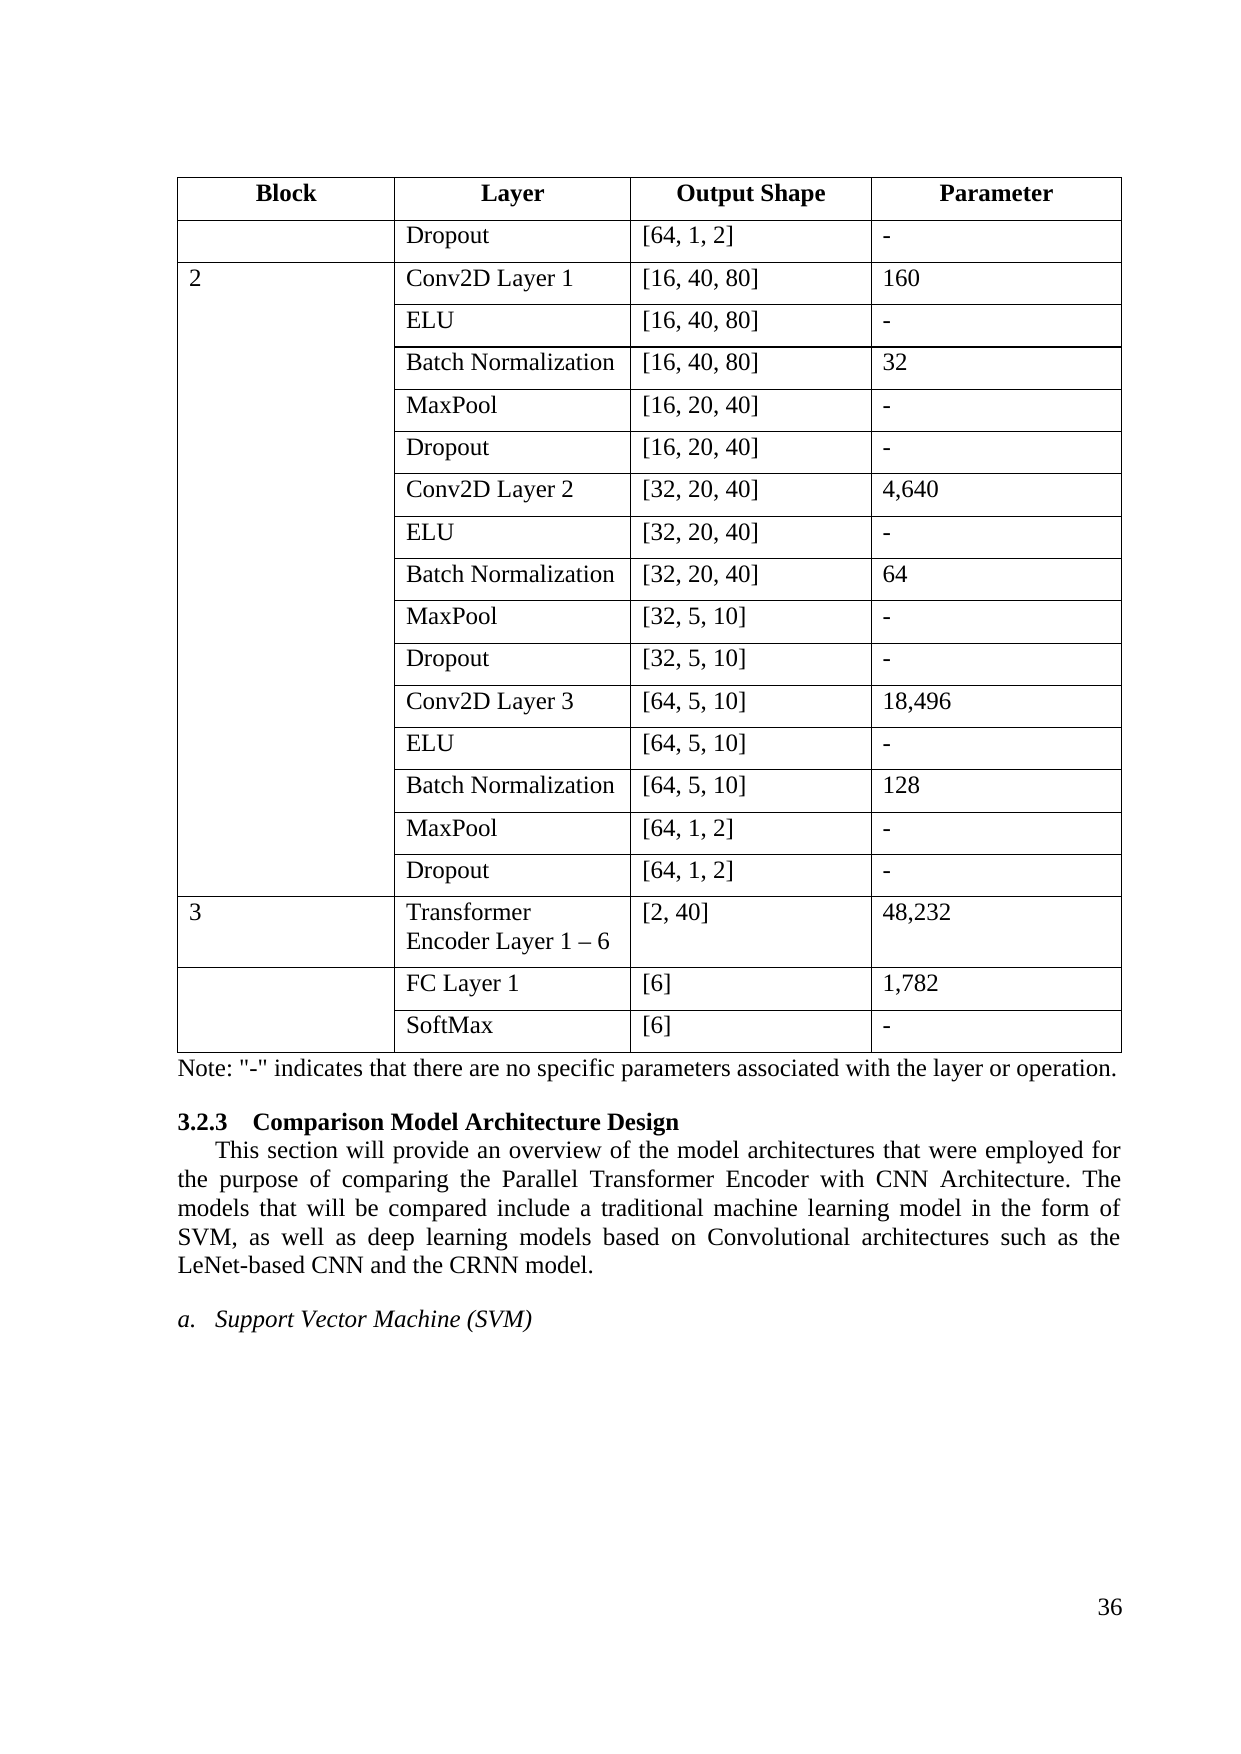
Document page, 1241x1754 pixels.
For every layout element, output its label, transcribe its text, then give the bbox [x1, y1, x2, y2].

table_cell [16, 40, 80] [631, 305, 871, 346]
table_cell [6] [631, 968, 871, 1009]
table_cell [64, 5, 10] [631, 728, 871, 769]
table_cell - [872, 728, 1121, 769]
table_cell - [872, 432, 1121, 473]
table_cell 32 [872, 348, 1121, 389]
table_header Parameter [872, 178, 1121, 219]
table_cell 1,782 [872, 968, 1121, 1009]
table_header Block [178, 178, 394, 219]
table_cell Batch Normalization [395, 770, 630, 812]
table_cell [32, 20, 40] [631, 559, 871, 600]
table_cell [16, 20, 40] [631, 390, 871, 431]
text This section will provide an overview of the model architectures that were employed for the purpose of comparing the Parallel Transformer Encoder with CNN Architecture. The models that will be compared include a traditional machine learning model in the form of SVM, as well as deep learning models based on Convolutional architectures such as the LeNet-based CNN and the CRNN model. [177, 1135, 1122, 1279]
table_cell Batch Normalization [395, 559, 630, 600]
table_cell - [872, 305, 1121, 346]
table_cell - [872, 855, 1121, 896]
table_cell Dropout [395, 432, 630, 473]
table_cell MaxPool [395, 601, 630, 642]
table_cell [64, 1, 2] [631, 813, 871, 854]
table_cell 18,496 [872, 686, 1121, 727]
table_cell [32, 5, 10] [631, 601, 871, 642]
table_cell [64, 1, 2] [631, 221, 871, 262]
table_cell [16, 20, 40] [631, 432, 871, 473]
table_cell - [872, 644, 1121, 685]
table_cell [2, 40] [631, 897, 871, 967]
table_cell [178, 968, 394, 1052]
table_cell [16, 40, 80] [631, 263, 871, 304]
subtitle Comparison Model Architecture Design [177, 1107, 1122, 1135]
table_header Output Shape [631, 178, 871, 219]
table_cell Dropout [395, 855, 630, 896]
table_cell 64 [872, 559, 1121, 600]
table_cell Dropout [395, 644, 630, 685]
table_header Layer [395, 178, 630, 219]
list Support Vector Machine (SVM) [177, 1304, 1122, 1333]
table_cell SoftMax [395, 1011, 630, 1052]
table_cell 3 [178, 897, 394, 967]
table_cell - [872, 221, 1121, 262]
table_cell 2 [178, 263, 394, 896]
table_cell ELU [395, 305, 630, 346]
table_cell 160 [872, 263, 1121, 304]
table_cell Dropout [395, 221, 630, 262]
table_cell - [872, 601, 1121, 642]
table_cell MaxPool [395, 813, 630, 854]
table_cell [16, 40, 80] [631, 348, 871, 389]
table_cell [32, 20, 40] [631, 474, 871, 516]
table_cell 4,640 [872, 474, 1121, 516]
table_cell ELU [395, 728, 630, 769]
table_cell [64, 5, 10] [631, 770, 871, 812]
table_cell MaxPool [395, 390, 630, 431]
table_cell [64, 5, 10] [631, 686, 871, 727]
text Note: "-" indicates that there are no specific parameters associated with the layer or operation. [177, 1053, 1122, 1082]
table_cell - [872, 813, 1121, 854]
table_cell Conv2D Layer 3 [395, 686, 630, 727]
table_cell [64, 1, 2] [631, 855, 871, 896]
table_cell Batch Normalization [395, 348, 630, 389]
table_cell 48,232 [872, 897, 1121, 967]
table_cell Transformer Encoder Layer 1 – 6 [395, 897, 630, 967]
table_cell 128 [872, 770, 1121, 812]
table_cell - [872, 1011, 1121, 1052]
table_cell Conv2D Layer 1 [395, 263, 630, 304]
table_cell FC Layer 1 [395, 968, 630, 1009]
table_cell [32, 5, 10] [631, 644, 871, 685]
table_cell [6] [631, 1011, 871, 1052]
table_cell - [872, 390, 1121, 431]
table_cell - [872, 517, 1121, 558]
table_cell [32, 20, 40] [631, 517, 871, 558]
table_cell ELU [395, 517, 630, 558]
table_cell Conv2D Layer 2 [395, 474, 630, 516]
